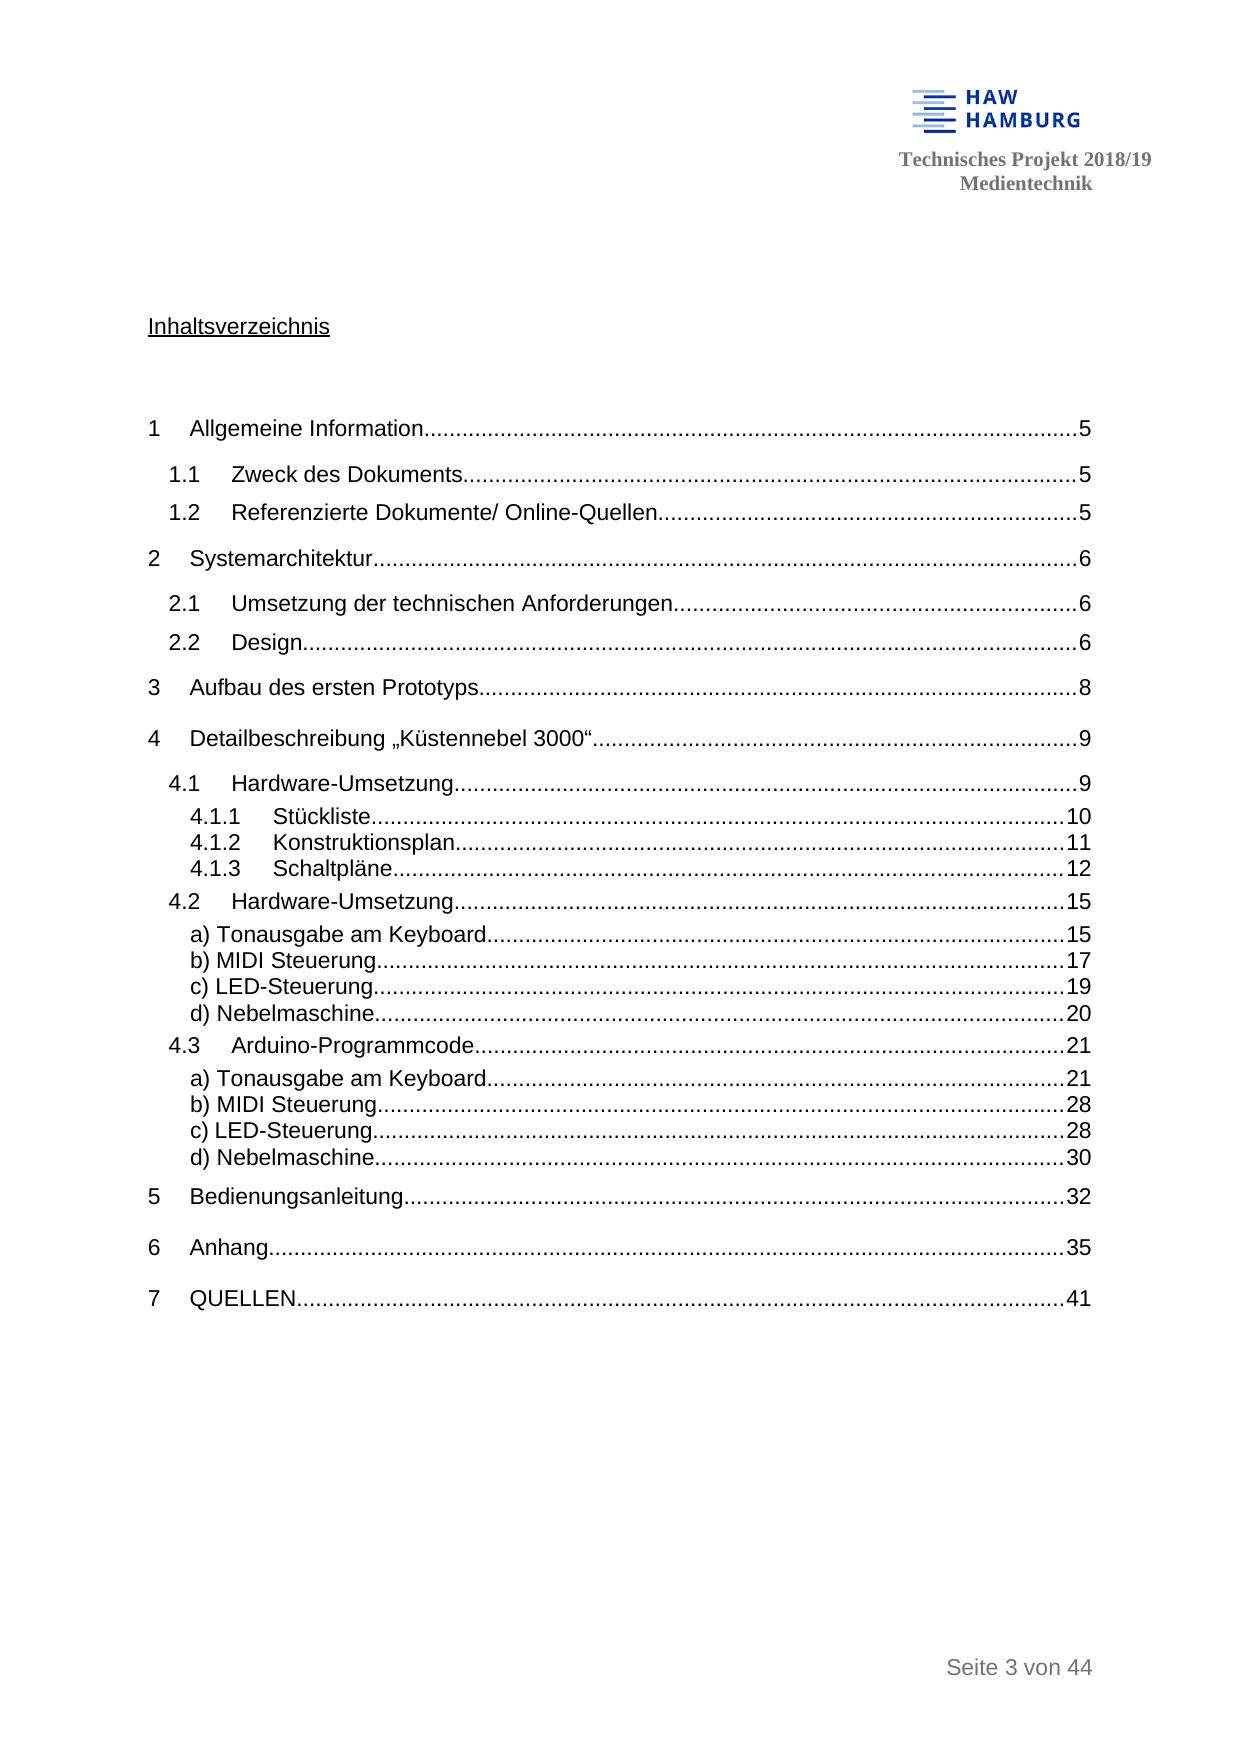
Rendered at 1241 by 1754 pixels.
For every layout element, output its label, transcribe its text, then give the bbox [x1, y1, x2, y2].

text b) MIDI Steuerung 28 [190, 1091, 1092, 1117]
text c) LED-Steuerung 19 [190, 973, 1092, 999]
text 2.2 Design 6 [168, 628, 1092, 655]
text 1.2 Referenzierte Dokumente/ Online-Quellen 5 [168, 499, 1092, 526]
text Inhaltsverzeichnis [148, 313, 1092, 339]
text 1 Allgemeine Information 5 [148, 415, 1092, 442]
text b) MIDI Steuerung 17 [190, 947, 1092, 973]
text a) Tonausgabe am Keyboard 15 [190, 921, 1092, 947]
text 4.1.2 Konstruktionsplan 11 [190, 829, 1092, 855]
text d) Nebelmaschine 20 [190, 999, 1092, 1026]
text 4.2 Hardware-Umsetzung 15 [168, 888, 1092, 914]
picture [898, 75, 1093, 147]
text c) LED-Steuerung 28 [190, 1117, 1092, 1144]
text 5 Bedienungsanleitung 32 [148, 1183, 1092, 1209]
text 4.1.1 Stückliste 10 [190, 803, 1092, 829]
text d) Nebelmaschine 30 [190, 1144, 1092, 1170]
text 6 Anhang 35 [148, 1234, 1092, 1260]
text 4 Detailbeschreibung „Küstennebel 3000“ 9 [148, 725, 1092, 751]
text 2.1 Umsetzung der technischen Anforderungen 6 [168, 589, 1092, 616]
text 2 Systemarchitektur 6 [148, 544, 1092, 571]
text 4.1.3 Schaltpläne 12 [190, 855, 1092, 882]
text 7 QUELLEN 41 [148, 1285, 1092, 1312]
text 4.1 Hardware-Umsetzung 9 [168, 770, 1092, 796]
text 3 Aufbau des ersten Prototyps 8 [148, 673, 1092, 700]
text 4.3 Arduino-Programmcode 21 [168, 1032, 1092, 1058]
text 1.1 Zweck des Dokuments 5 [168, 461, 1092, 487]
text a) Tonausgabe am Keyboard 21 [190, 1065, 1092, 1091]
